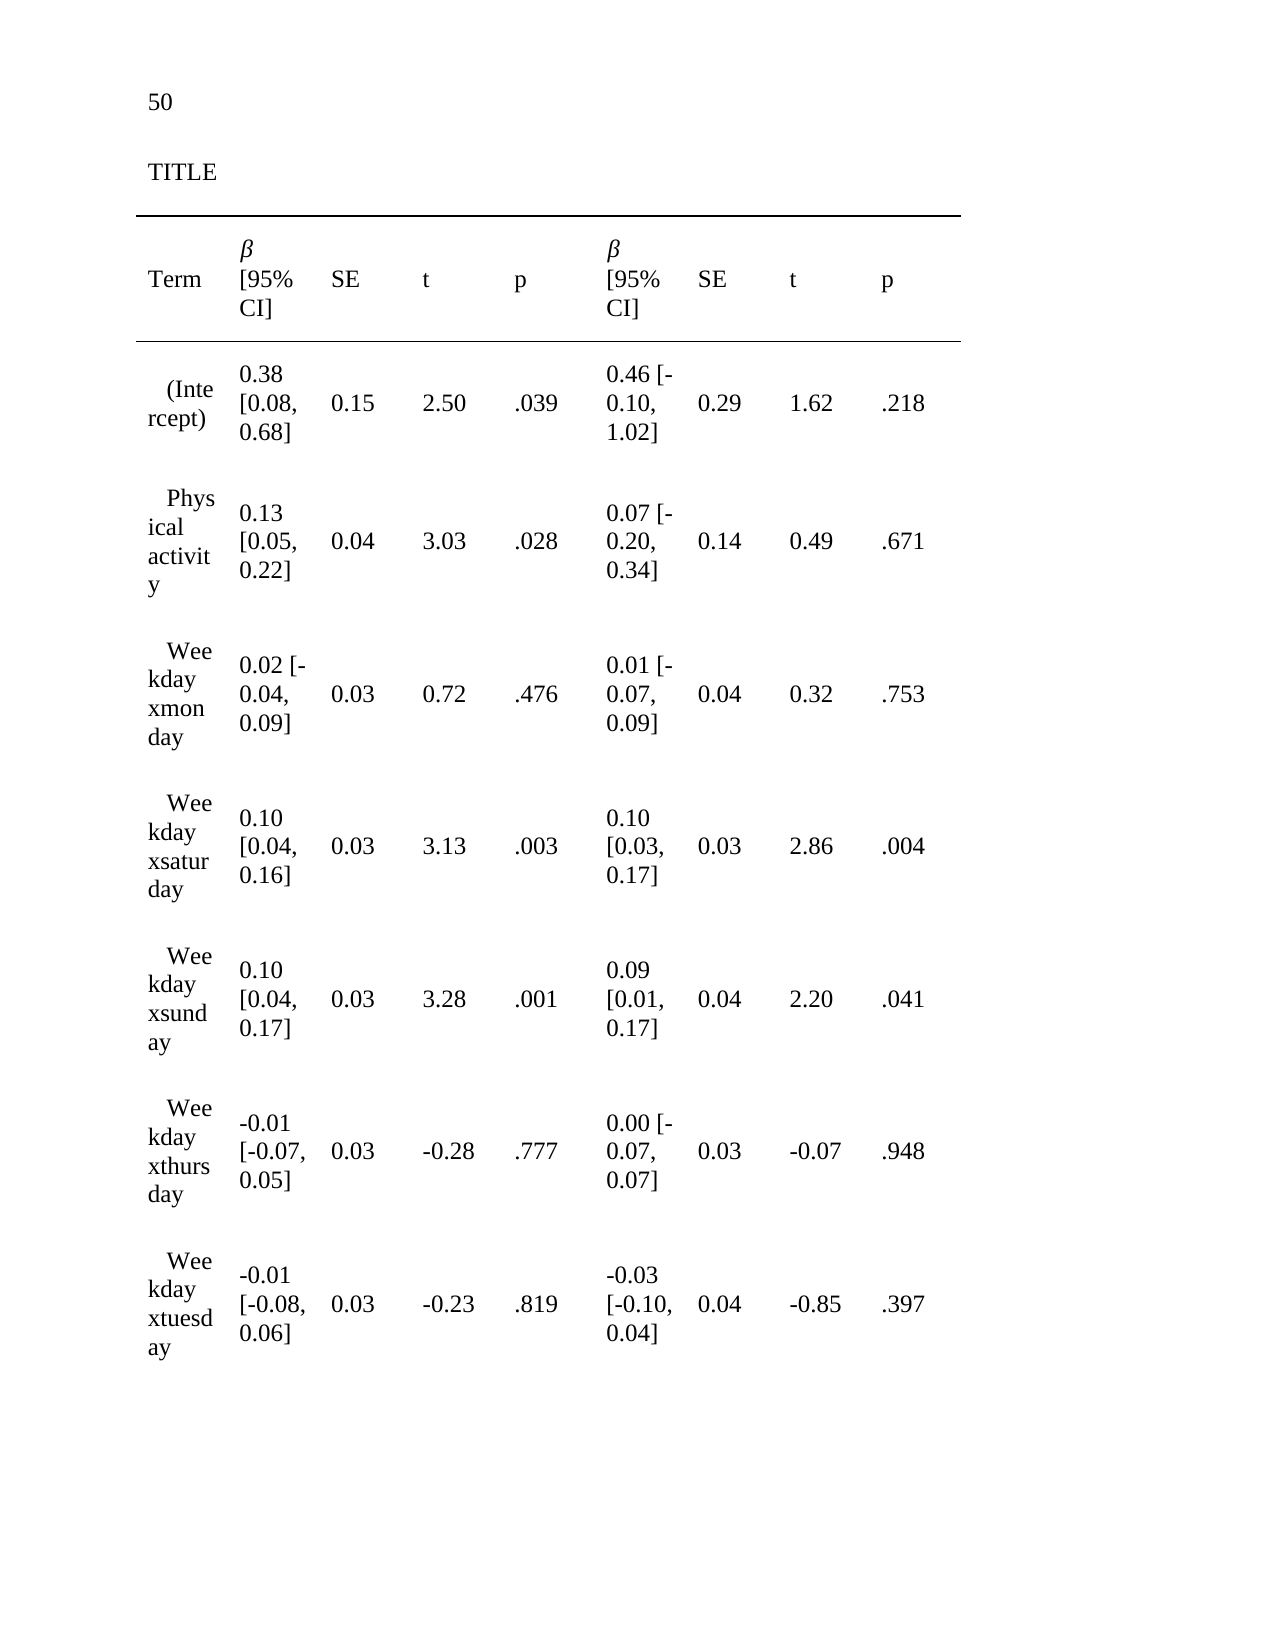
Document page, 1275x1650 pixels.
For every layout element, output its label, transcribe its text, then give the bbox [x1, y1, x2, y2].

table_header SE [686, 217, 778, 341]
table_cell .039 [503, 342, 595, 464]
table_cell 0.03 [320, 770, 411, 922]
table_cell .948 [870, 1075, 961, 1227]
table_cell .397 [870, 1227, 961, 1379]
table_cell -0.01 [-0.07, 0.05] [228, 1075, 319, 1227]
table_cell 0.00 [-0.07, 0.07] [595, 1075, 686, 1227]
table_cell Weekday xthursday [136, 1075, 228, 1227]
table_cell 0.14 [686, 465, 778, 617]
table_cell 0.13 [0.05, 0.22] [228, 465, 319, 617]
table_cell .003 [503, 770, 595, 922]
table_cell 0.03 [320, 1227, 411, 1379]
table_cell .004 [870, 770, 961, 922]
table_cell 3.28 [411, 922, 503, 1074]
table_cell .218 [870, 342, 961, 464]
table_cell -0.28 [411, 1075, 503, 1227]
table_cell 3.03 [411, 465, 503, 617]
table_cell 0.02 [-0.04, 0.09] [228, 617, 319, 769]
table_cell Weekday xsunday [136, 922, 228, 1074]
table_cell 0.10 [0.03, 0.17] [595, 770, 686, 922]
table_cell 0.72 [411, 617, 503, 769]
table_header p [503, 217, 595, 341]
table_cell .028 [503, 465, 595, 617]
table_cell 0.03 [320, 1075, 411, 1227]
table_cell 0.04 [686, 1227, 778, 1379]
table_cell 0.03 [320, 617, 411, 769]
table_header Term [136, 217, 228, 341]
table_cell 0.03 [686, 770, 778, 922]
table_cell 0.01 [-0.07, 0.09] [595, 617, 686, 769]
table_cell -0.85 [778, 1227, 870, 1379]
table_cell .777 [503, 1075, 595, 1227]
table_cell -0.01 [-0.08, 0.06] [228, 1227, 319, 1379]
table_cell 0.38 [0.08, 0.68] [228, 342, 319, 464]
table_cell 0.15 [320, 342, 411, 464]
table_cell 0.04 [320, 465, 411, 617]
table_cell .041 [870, 922, 961, 1074]
table_header SE [320, 217, 411, 341]
table_cell Weekday xsaturday [136, 770, 228, 922]
table_cell 2.86 [778, 770, 870, 922]
table_cell .819 [503, 1227, 595, 1379]
table_cell Weekday xmonday [136, 617, 228, 769]
table_cell 0.07 [-0.20, 0.34] [595, 465, 686, 617]
table_cell 2.50 [411, 342, 503, 464]
table_cell 0.49 [778, 465, 870, 617]
table_cell -0.03 [-0.10, 0.04] [595, 1227, 686, 1379]
table_cell .671 [870, 465, 961, 617]
table_header p [870, 217, 961, 341]
table_cell Physical activity [136, 465, 228, 617]
table_header [95% CI] [595, 217, 686, 341]
table_cell .476 [503, 617, 595, 769]
table_cell 0.29 [686, 342, 778, 464]
table_header t [778, 217, 870, 341]
table_cell 1.62 [778, 342, 870, 464]
table_header [95% CI] [228, 217, 319, 341]
table_cell 0.46 [-0.10, 1.02] [595, 342, 686, 464]
table_cell 0.04 [686, 922, 778, 1074]
table_header t [411, 217, 503, 341]
table_cell 0.04 [686, 617, 778, 769]
table_cell 0.09 [0.01, 0.17] [595, 922, 686, 1074]
table_cell .001 [503, 922, 595, 1074]
table_cell 3.13 [411, 770, 503, 922]
table_cell Weekday xtuesday [136, 1227, 228, 1379]
table_cell -0.23 [411, 1227, 503, 1379]
table_cell 0.10 [0.04, 0.16] [228, 770, 319, 922]
table_cell 0.03 [686, 1075, 778, 1227]
table_cell 0.10 [0.04, 0.17] [228, 922, 319, 1074]
table_cell 0.32 [778, 617, 870, 769]
table_cell -0.07 [778, 1075, 870, 1227]
table_cell .753 [870, 617, 961, 769]
table_cell 2.20 [778, 922, 870, 1074]
table_cell (Intercept) [136, 342, 228, 464]
table_cell 0.03 [320, 922, 411, 1074]
